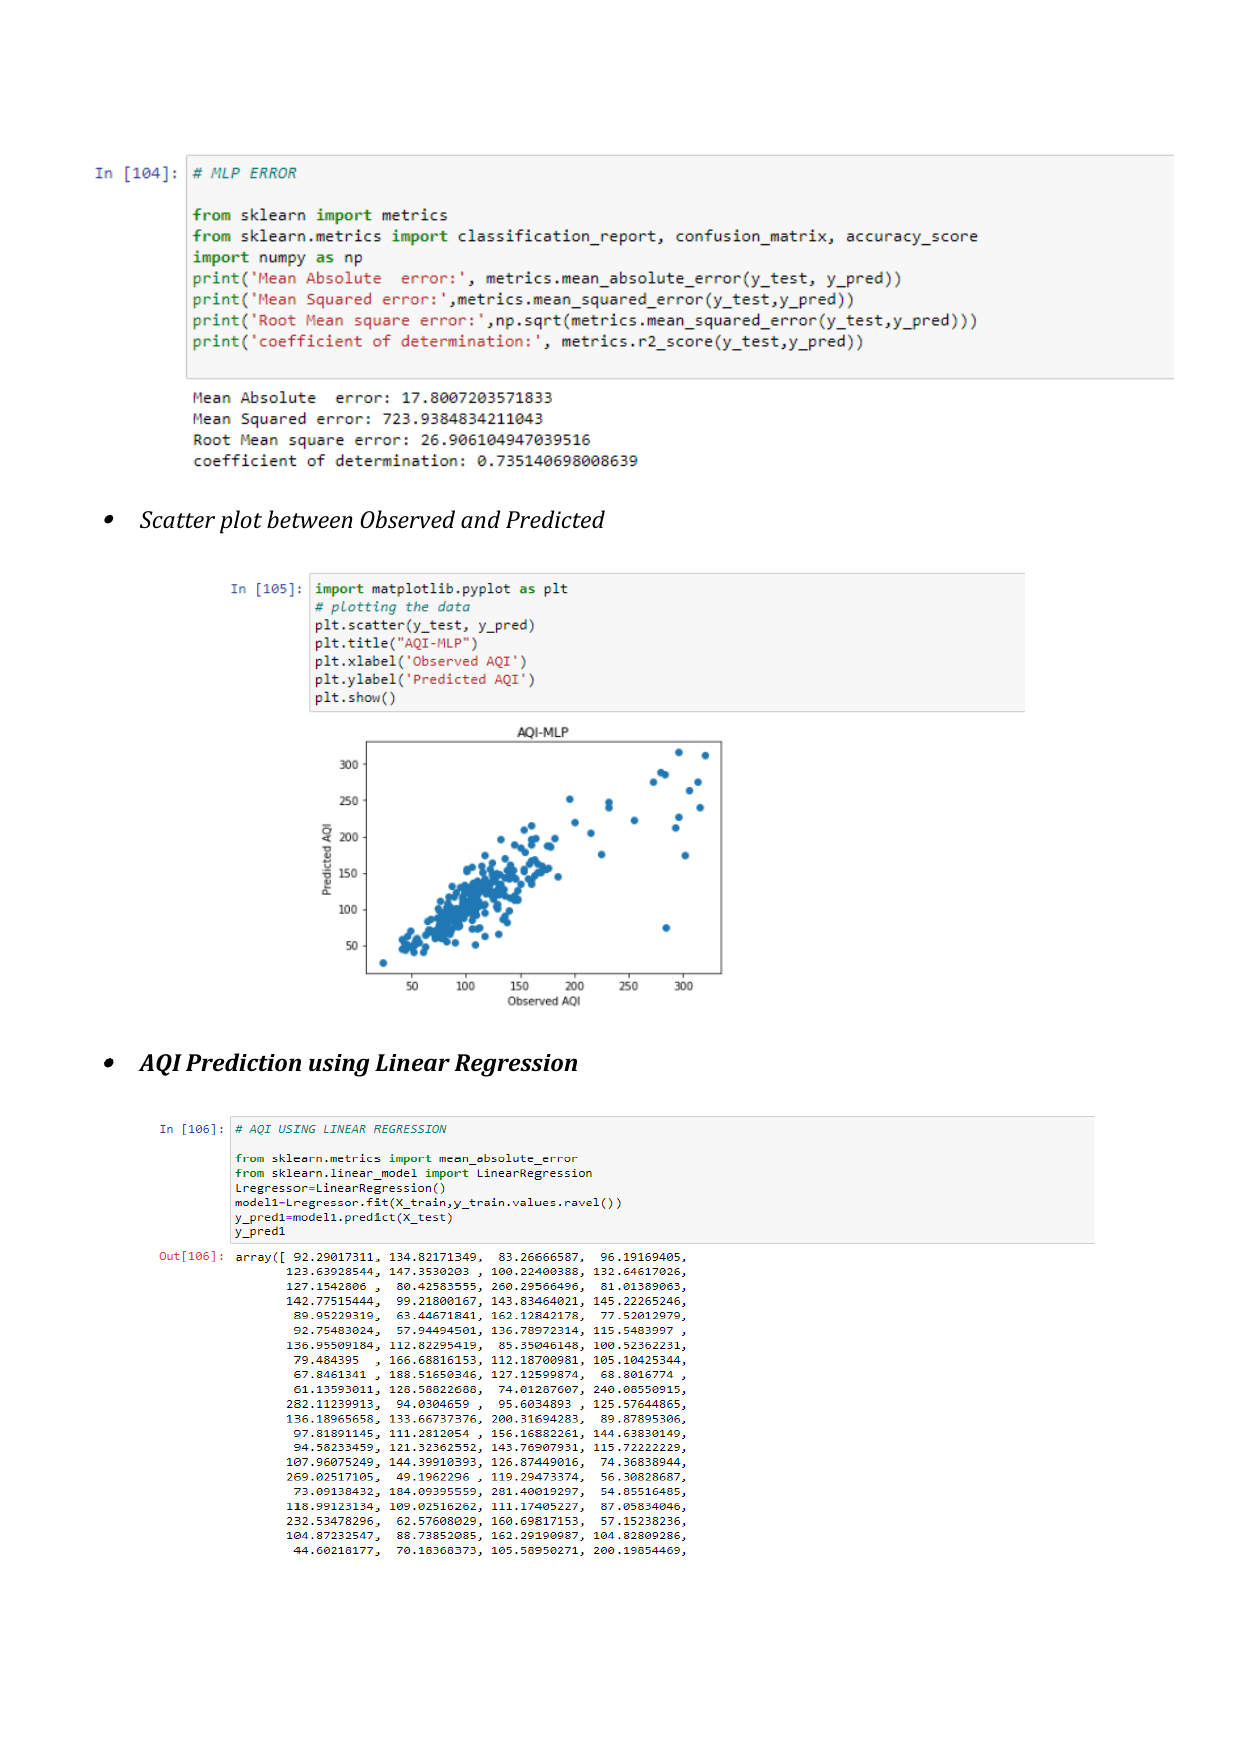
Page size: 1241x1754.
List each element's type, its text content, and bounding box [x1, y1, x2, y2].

picture [139, 1100, 1095, 1561]
picture [213, 557, 1025, 1025]
picture [64, 139, 1174, 482]
list AQI Prediction using Linear Regression [102, 1048, 1173, 1077]
list Scatter plot between Observed and Predicted [102, 505, 1173, 534]
